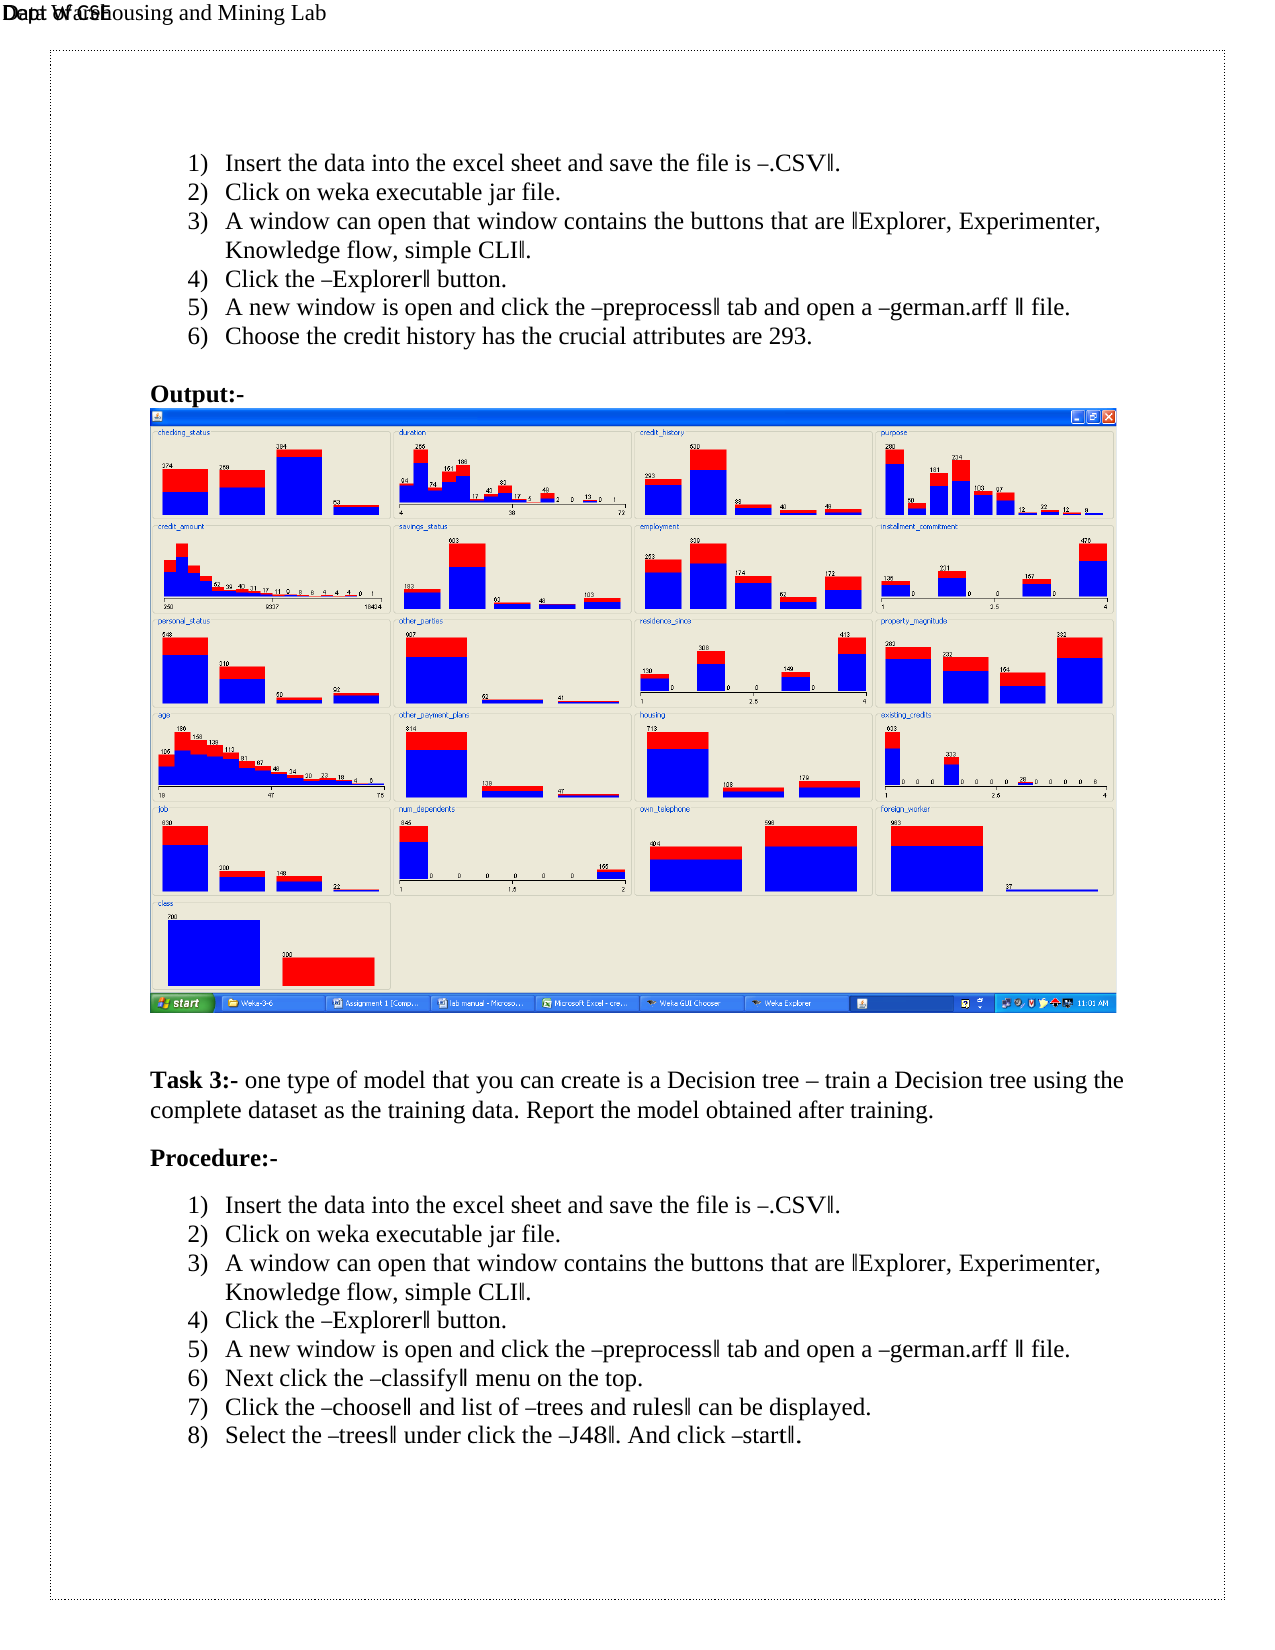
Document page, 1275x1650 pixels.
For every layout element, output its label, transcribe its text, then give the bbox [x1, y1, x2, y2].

list Insert the data into the excel sheet and save the file is ―.CSV‖. [187, 148, 1177, 177]
list Choose the credit history has the crucial attributes are 293. [187, 321, 1177, 350]
list A window can open that window contains the buttons that are ‖Explorer, Experimenter, Knowledge flow, simple CLI‖. [187, 1248, 1103, 1305]
subtitle Output:- [150, 379, 1177, 408]
list Click on weka executable jar file. [187, 1219, 1177, 1248]
list Select the ―trees‖ under click the ―J48‖. And click ―start‖. [187, 1420, 1177, 1449]
list Insert the data into the excel sheet and save the file is ―.CSV‖. [187, 1190, 1177, 1219]
list Click the ―choose‖ and list of ―trees and rules‖ can be displayed. [187, 1392, 1177, 1420]
text Task 3:- one type of model that you can create is a Decision tree – train a Decision tree using the complete dataset as the training data. Report the model obtained after training. [150, 1065, 1177, 1124]
list A window can open that window contains the buttons that are ‖Explorer, Experimenter, Knowledge flow, simple CLI‖. [187, 206, 1103, 264]
list Click the ―Explorer‖ button. [187, 1305, 1177, 1334]
list A new window is open and click the ―preprocess‖ tab and open a ―german.arff ‖ file. [187, 1334, 1177, 1363]
subtitle Procedure:- [150, 1143, 1177, 1172]
picture [150, 408, 1117, 1013]
list Click the ―Explorer‖ button. [187, 264, 1177, 292]
list Click on weka executable jar file. [187, 177, 1177, 206]
list A new window is open and click the ―preprocess‖ tab and open a ―german.arff ‖ file. [187, 292, 1177, 321]
list Next click the ―classify‖ menu on the top. [187, 1363, 1177, 1392]
